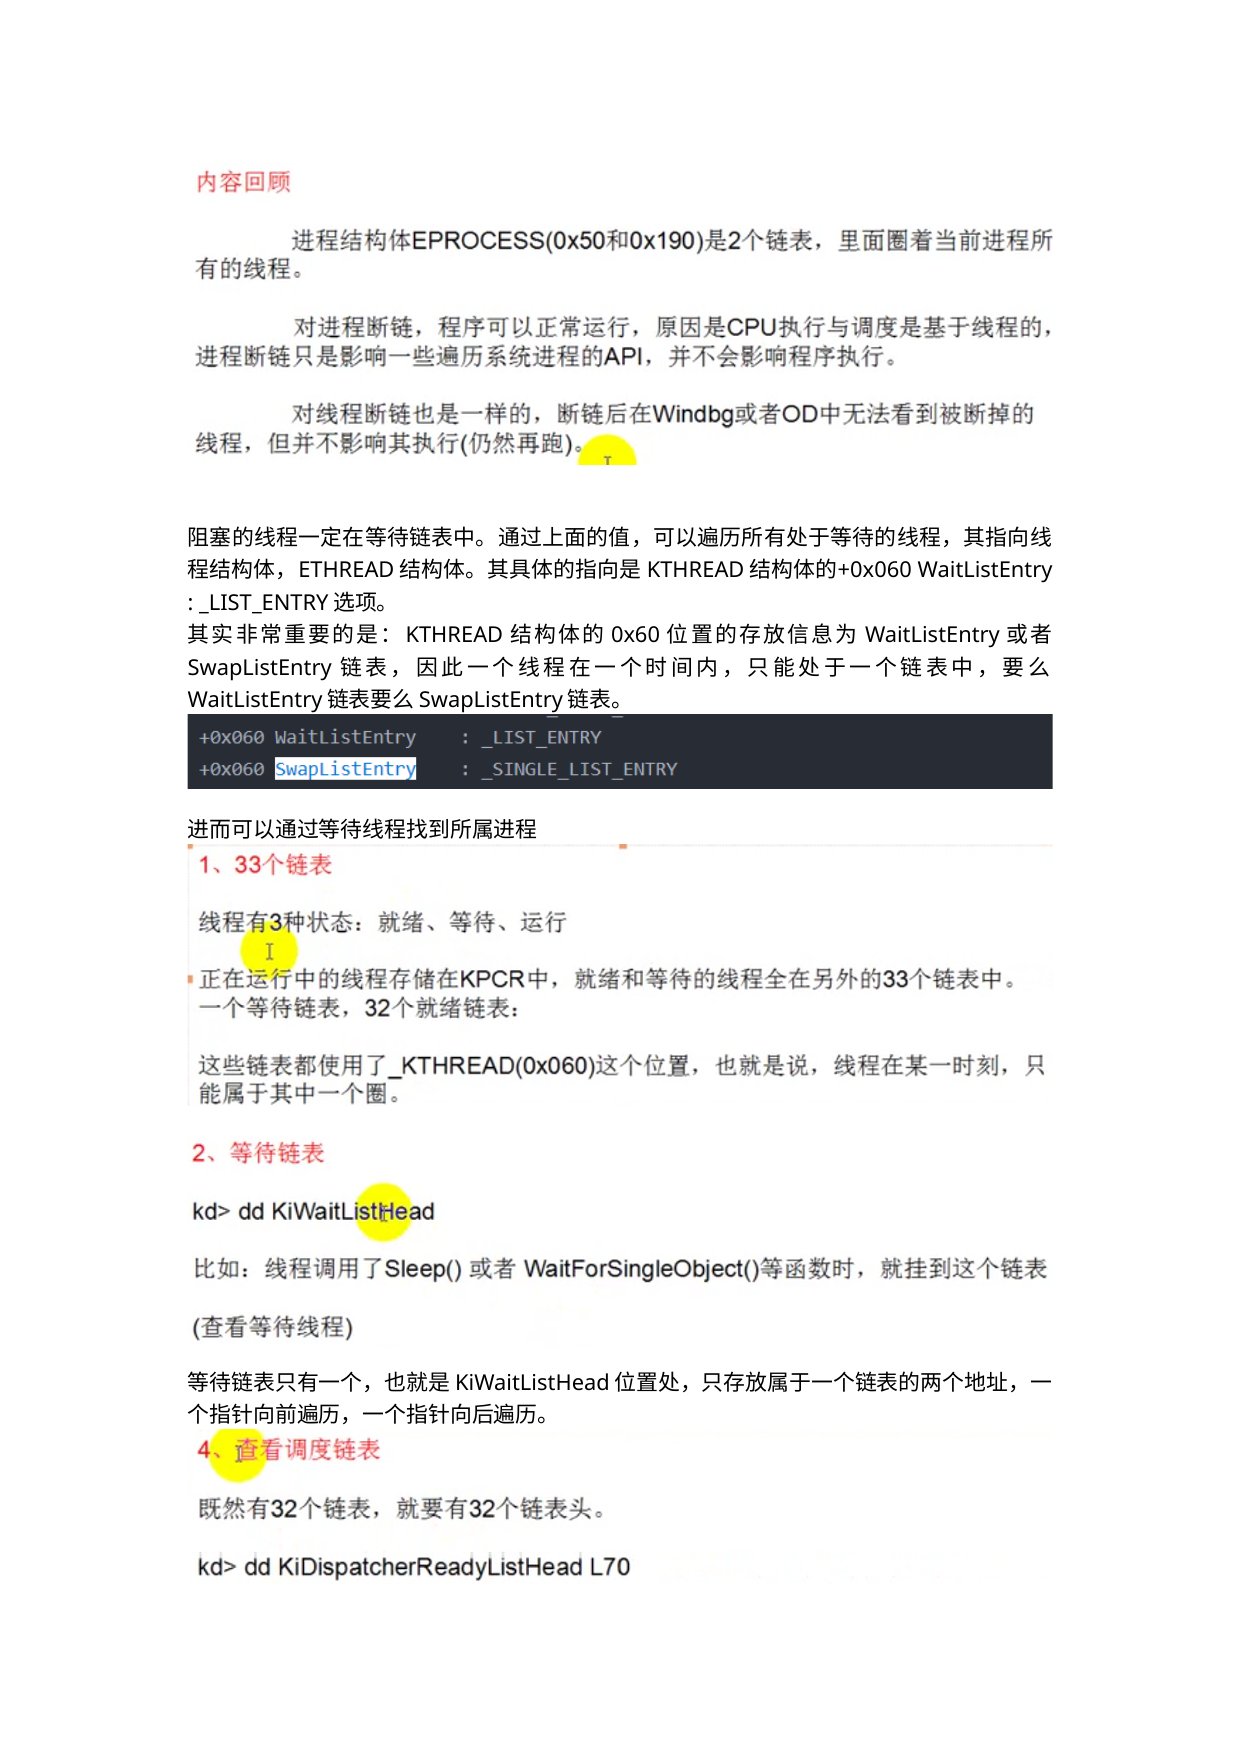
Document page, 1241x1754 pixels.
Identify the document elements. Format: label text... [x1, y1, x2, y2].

picture [187, 162, 1053, 465]
text 进而可以通过等待线程找到所属进程 [187, 812, 1053, 844]
picture [187, 1429, 1053, 1584]
text 等待链表只有一个，也就是KiWaitListHead位置处，只存放属于一个链表的两个地址，一个指针向前遍历，一个指针向后遍历。 [187, 1364, 1053, 1429]
picture [187, 714, 1053, 789]
picture [187, 1137, 1053, 1348]
text 其实非常重要的是：KTHREAD结构体的0x60位置的存放信息为WaitListEntry或者SwapListEntry链表，因此一个线程在一个时间内，只能处于一个链表中，要么WaitListEntry链表要么SwapListEntry链表。 [187, 617, 1053, 714]
picture [187, 844, 1053, 1106]
text 阻塞的线程一定在等待链表中。通过上面的值，可以遍历所有处于等待的线程，其指向线程结构体，ETHREAD结构体。其具体的指向是KTHREAD结构体的+0x060 WaitListEntry : _LIST_ENTRY选项。 [187, 519, 1053, 617]
